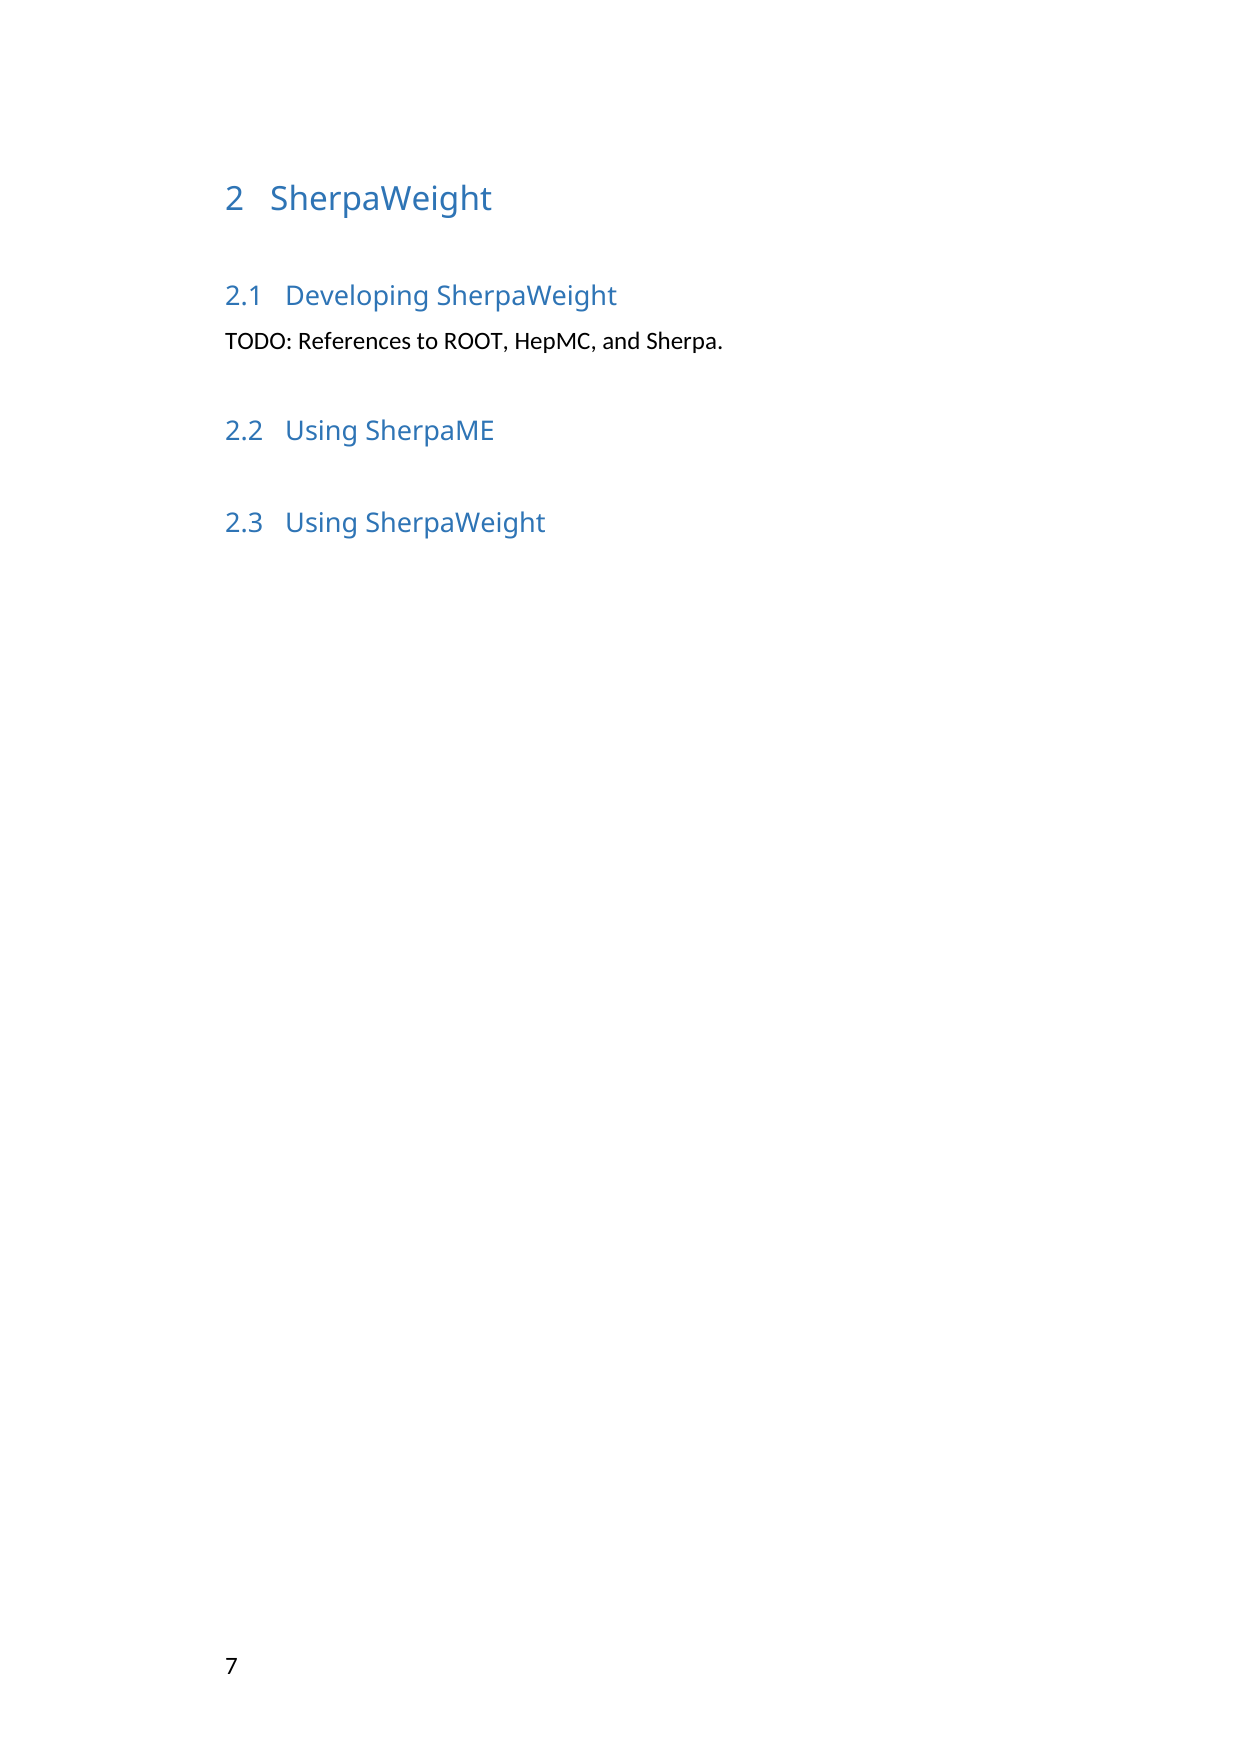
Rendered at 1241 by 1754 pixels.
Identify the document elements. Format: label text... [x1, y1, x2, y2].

subtitle Developing SherpaWeight [225, 276, 1090, 313]
subtitle Using SherpaME [225, 411, 1090, 448]
subtitle SherpaWeight [225, 175, 1090, 220]
text TODO: References to ROOT, HepMC, and Sherpa. [225, 325, 1090, 356]
subtitle Using SherpaWeight [225, 504, 1090, 541]
